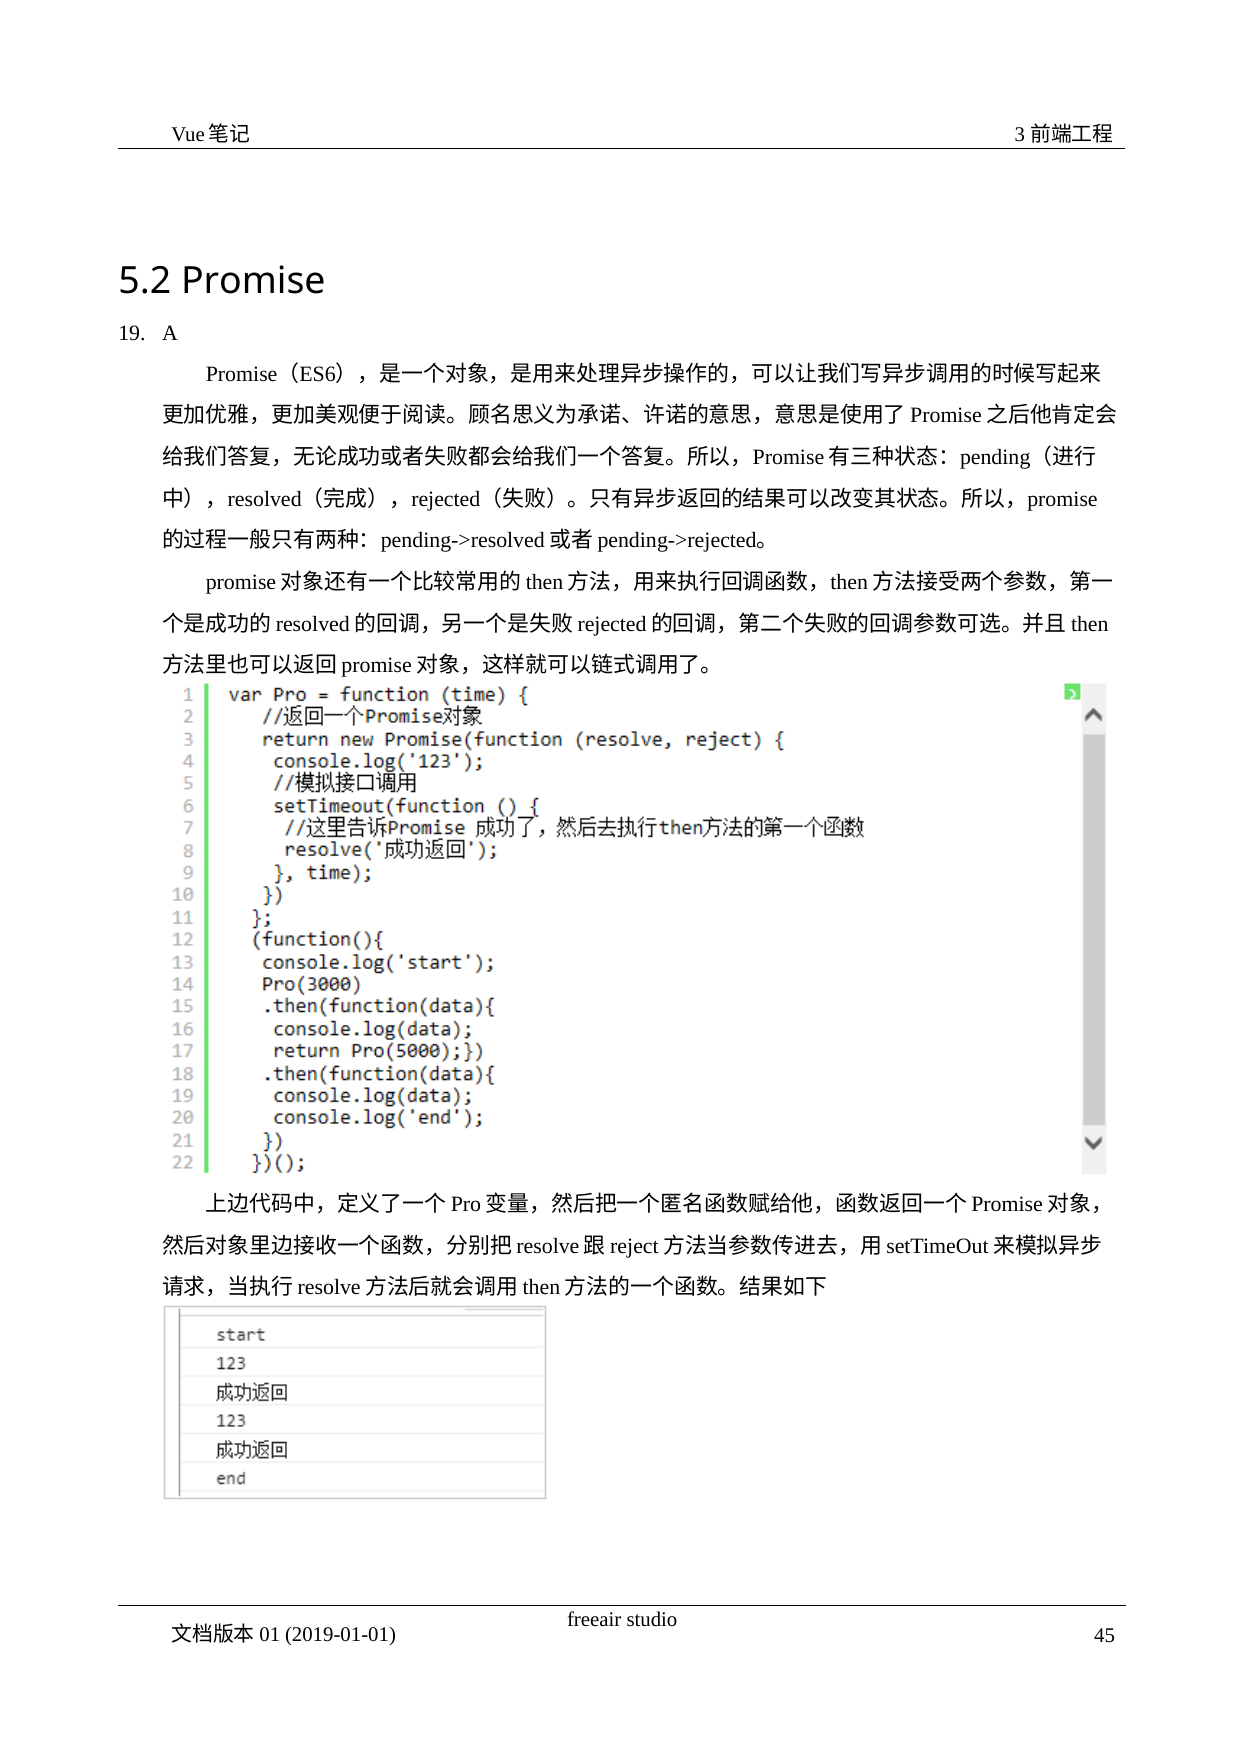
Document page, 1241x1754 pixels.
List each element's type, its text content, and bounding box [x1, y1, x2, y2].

picture [161, 1301, 1166, 1507]
list A [118, 304, 1122, 346]
list Promise（ES6），是一个对象，是用来处理异步操作的，可以让我们写异步调用的时候写起来更加优雅，更加美观便于阅读。顾名思义为承诺、许诺的意思，意思是使用了Promise之后他肯定会给我们答复，无论成功或者失败都会给我们一个答复。所以，Promise有三种状态：pending（进行中），resolved（完成），rejected（失败）。只有异步返回的结果可以改变其状态。所以，promise的过程一般只有两种：pending->resolved或者pending->rejected。 [162, 346, 1122, 554]
subtitle Promise [118, 253, 1122, 304]
list 上边代码中，定义了一个Pro变量，然后把一个匿名函数赋给他，函数返回一个Promise对象，然后对象里边接收一个函数，分别把resolve跟reject方法当参数传进去，用setTimeOut来模拟异步请求，当执行resolve方法后就会调用then方法的一个函数。结果如下 [162, 1176, 1122, 1301]
picture [161, 678, 1166, 1176]
list promise对象还有一个比较常用的then方法，用来执行回调函数，then方法接受两个参数，第一个是成功的resolved的回调，另一个是失败rejected的回调，第二个失败的回调参数可选。并且then方法里也可以返回promise对象，这样就可以链式调用了。 [162, 554, 1122, 678]
